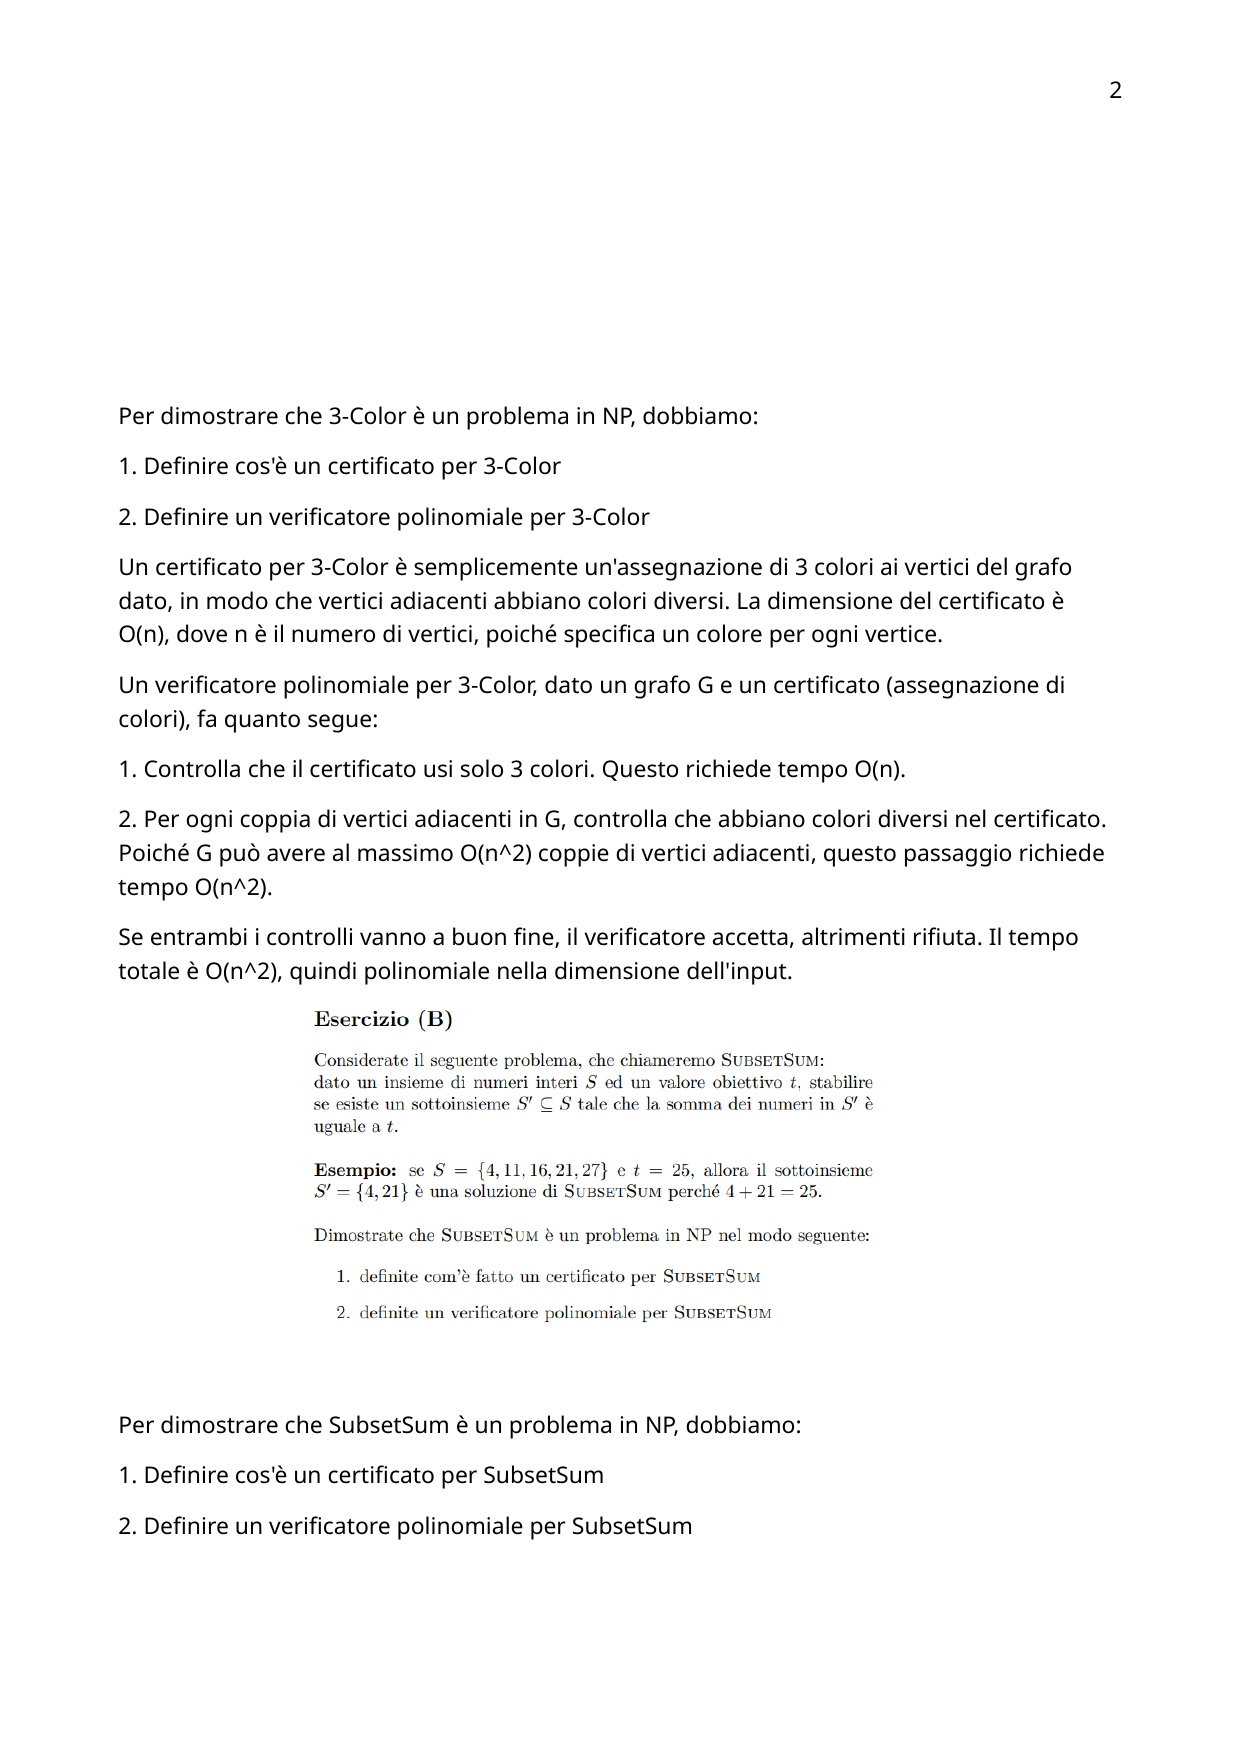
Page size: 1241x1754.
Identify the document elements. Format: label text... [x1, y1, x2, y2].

text Un certificato per 3-Color è semplicemente un'assegnazione di 3 colori ai vertici del grafo dato, in modo che vertici adiacenti abbiano colori diversi. La dimensione del certificato è O(n), dove n è il numero di vertici, poiché specifica un colore per ogni vertice. [118, 551, 1122, 650]
text Per dimostrare che 3-Color è un problema in NP, dobbiamo: [118, 400, 1122, 431]
text 2. Per ogni coppia di vertici adiacenti in G, controlla che abbiano colori diversi nel certificato. Poiché G può avere al massimo O(n^2) coppie di vertici adiacenti, questo passaggio richiede tempo O(n^2). [118, 803, 1122, 902]
text 2. Definire un verificatore polinomiale per SubsetSum [118, 1510, 1122, 1541]
picture [296, 1005, 883, 1342]
text 2. Definire un verificatore polinomiale per 3-Color [118, 501, 1122, 532]
text 1. Definire cos'è un certificato per SubsetSum [118, 1459, 1122, 1491]
text 1. Definire cos'è un certificato per 3-Color [118, 450, 1122, 481]
text 1. Controlla che il certificato usi solo 3 colori. Questo richiede tempo O(n). [118, 753, 1122, 784]
text Un verificatore polinomiale per 3-Color, dato un grafo G e un certificato (assegnazione di colori), fa quanto segue: [118, 669, 1122, 734]
text Per dimostrare che SubsetSum è un problema in NP, dobbiamo: [118, 1409, 1122, 1440]
text Se entrambi i controlli vanno a buon fine, il verificatore accetta, altrimenti rifiuta. Il tempo totale è O(n^2), quindi polinomiale nella dimensione dell'input. [118, 921, 1122, 986]
